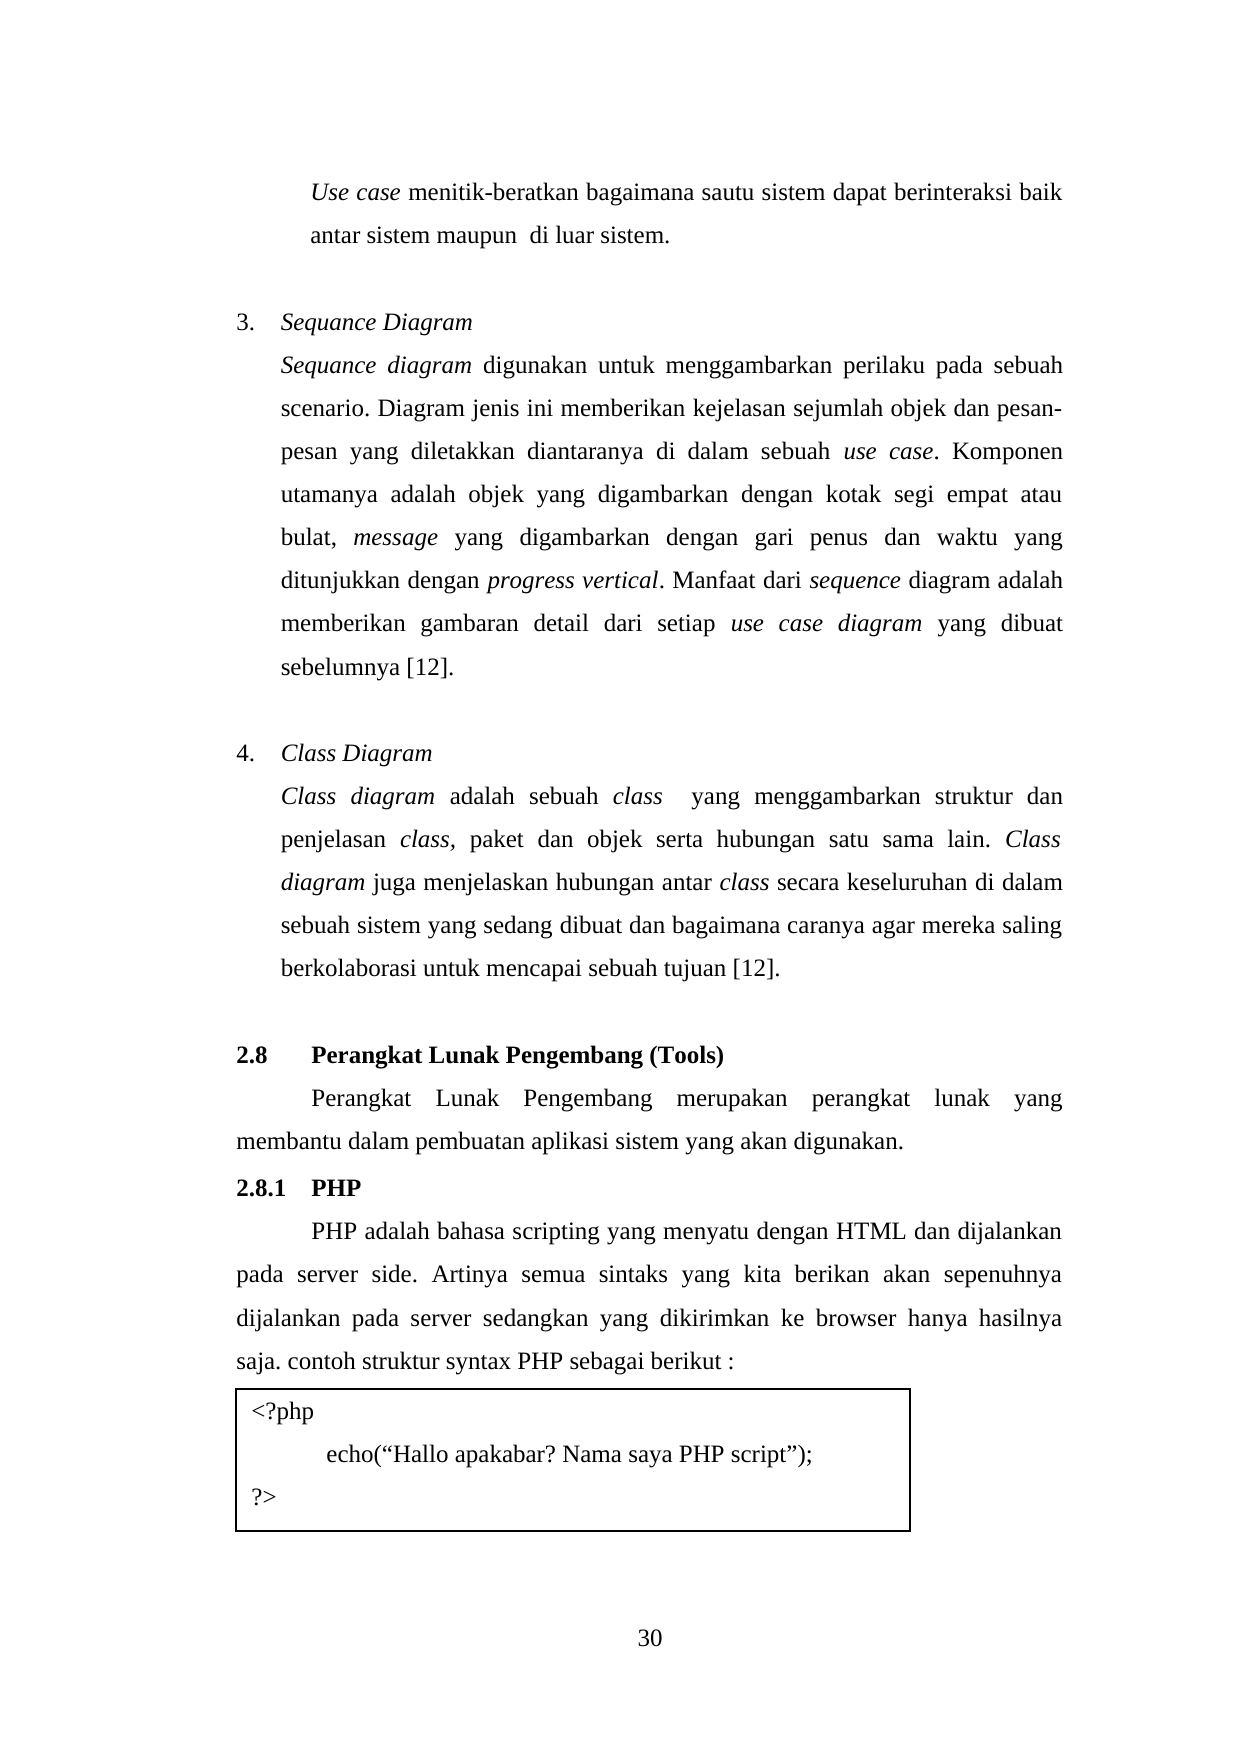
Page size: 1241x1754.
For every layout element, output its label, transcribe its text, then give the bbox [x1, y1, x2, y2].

text Class diagram adalah sebuah class yang menggambarkan struktur dan penjelasan class, paket dan objek serta hubungan satu sama lain. Class diagram juga menjelaskan hubungan antar class secara keseluruhan di dalam sebuah sistem yang sedang dibuat dan bagaimana caranya agar mereka saling berkolaborasi untuk mencapai sebuah tujuan . [281, 781, 1063, 982]
list Class Diagram [236, 738, 1063, 767]
text Perangkat Lunak Pengembang merupakan perangkat lunak yang membantu dalam pembuatan aplikasi sistem yang akan digunakan. [236, 1083, 1063, 1155]
subtitle 2.8.1 PHP [236, 1173, 1063, 1202]
list Sequance diagram digunakan untuk menggambarkan perilaku pada sebuah scenario. Diagram jenis ini memberikan kejelasan sejumlah objek dan pesan-pesan yang diletakkan diantaranya di dalam sebuah use case. Komponen utamanya adalah objek yang digambarkan dengan kotak segi empat atau bulat, message yang digambarkan dengan gari penus dan waktu yang ditunjukkan dengan progress vertical. Manfaat dari sequence diagram adalah memberikan gambaran detail dari setiap use case diagram yang dibuat sebelumnya . [281, 350, 1063, 680]
subtitle 2.8 Perangkat Lunak Pengembang (Tools) [236, 1040, 1063, 1068]
list Sequance Diagram [236, 307, 1063, 335]
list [310, 177, 1063, 249]
text PHP adalah bahasa scripting yang menyatu dengan HTML dan dijalankan pada server side. Artinya semua sintaks yang kita berikan akan sepenuhnya dijalankan pada server sedangkan yang dikirimkan ke browser hanya hasilnya saja. contoh struktur syntax PHP sebagai berikut : [236, 1216, 1063, 1374]
